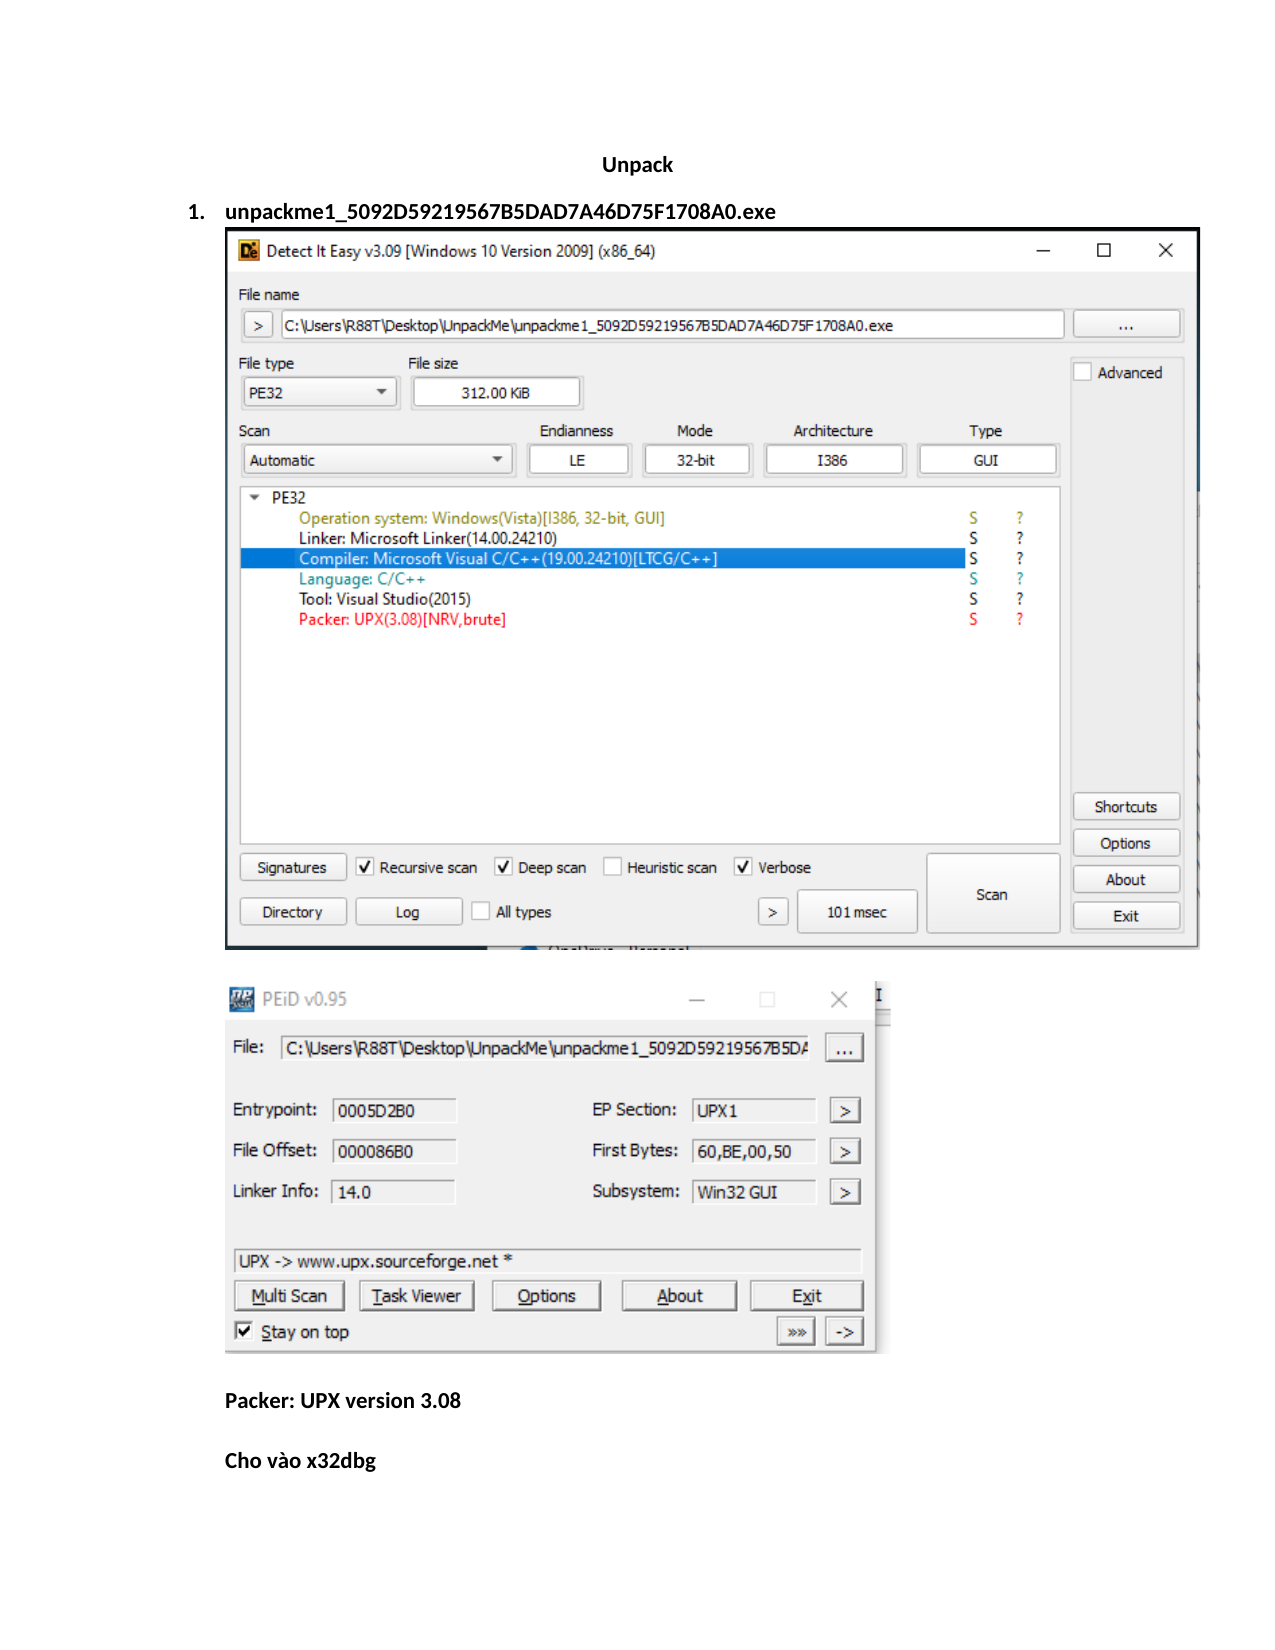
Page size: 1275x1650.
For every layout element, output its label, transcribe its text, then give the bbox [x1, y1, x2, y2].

text Unpack [150, 150, 1125, 178]
picture [225, 227, 1200, 950]
list Packer: UPX version 3.08 [225, 1386, 1125, 1414]
list unpackme1_5092D59219567B5DAD7A46D75F1708A0.exe [187, 197, 1125, 225]
list Cho vào x32dbg [225, 1446, 1125, 1474]
picture [225, 981, 891, 1354]
